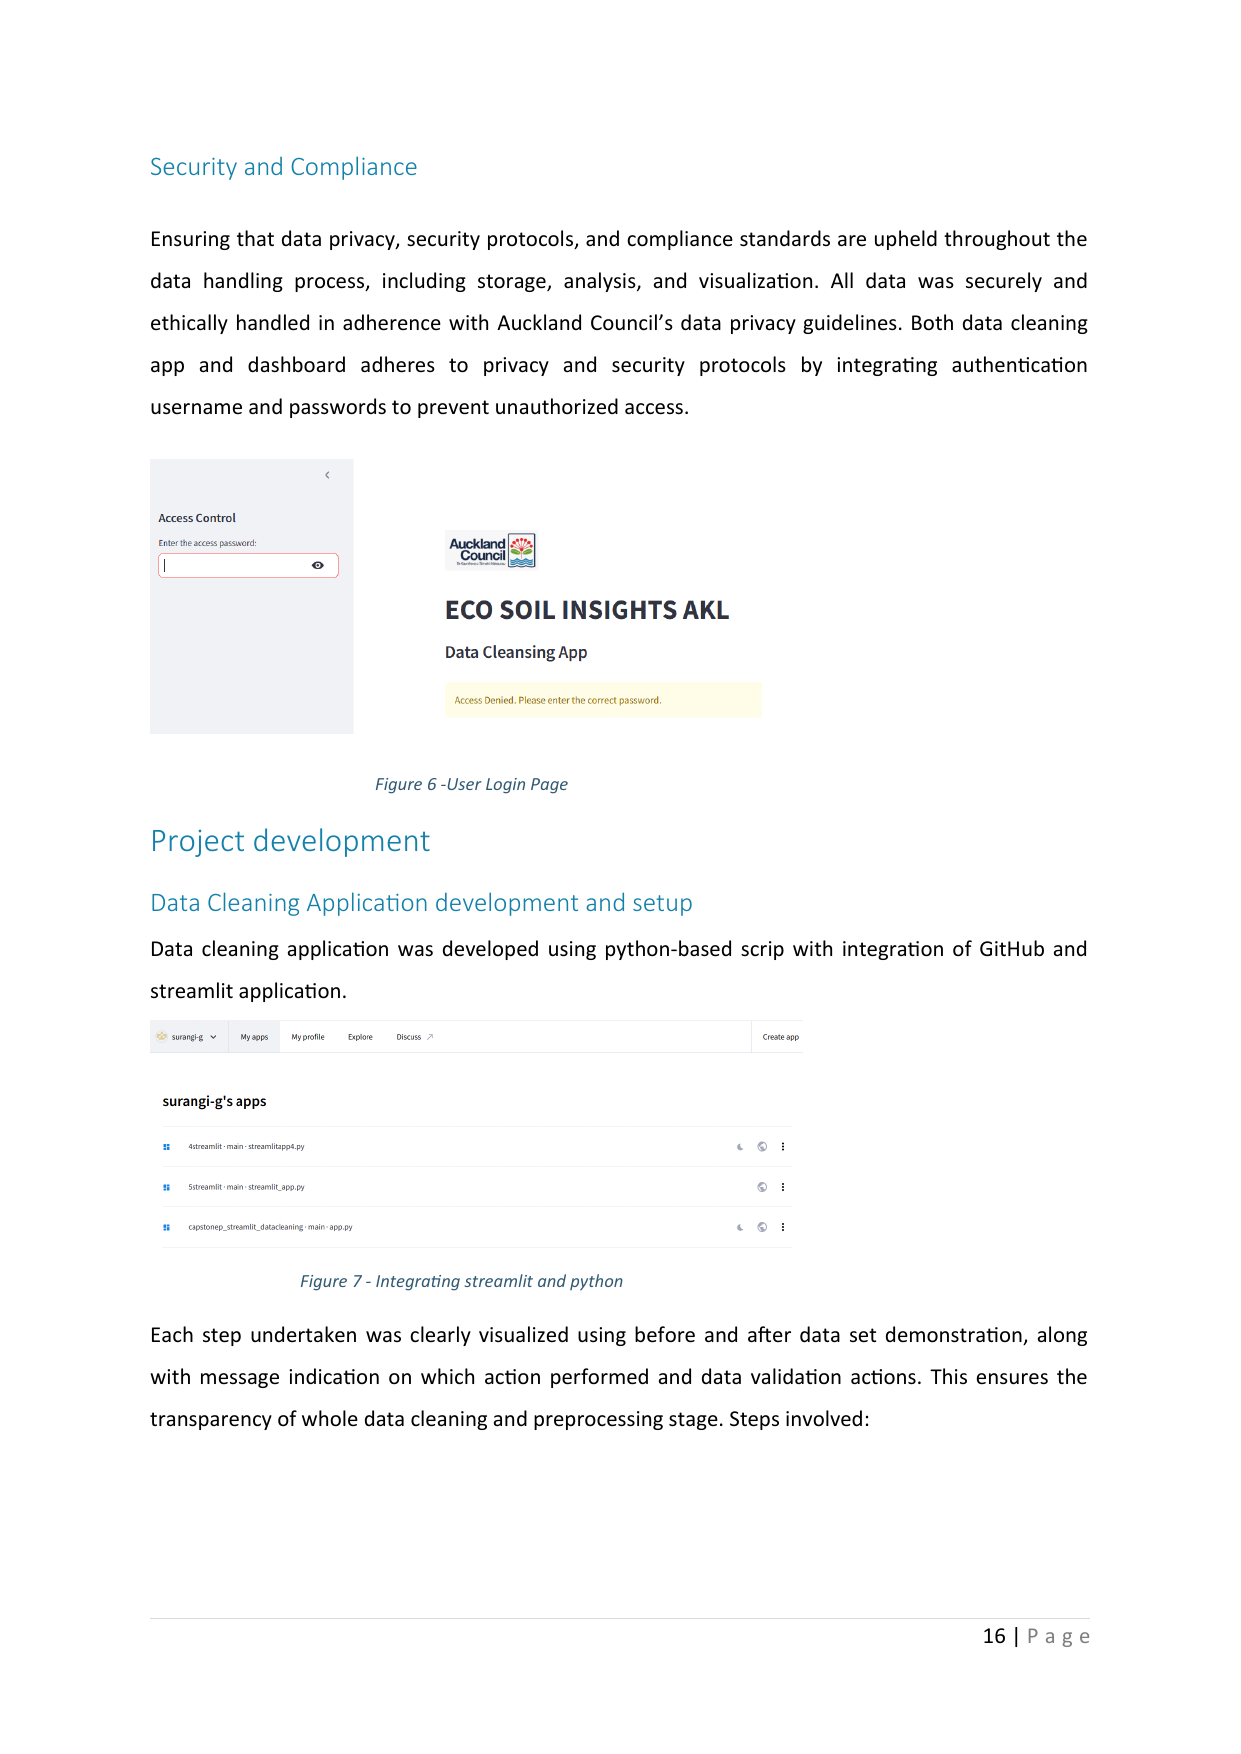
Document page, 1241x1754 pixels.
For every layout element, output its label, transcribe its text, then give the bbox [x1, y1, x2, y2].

subtitle Project development [150, 820, 1090, 861]
picture [150, 1018, 803, 1256]
text Figure 7 - Integrating streamlit and python [225, 1270, 1090, 1293]
picture [150, 459, 762, 734]
subtitle Security and Compliance [150, 150, 1090, 183]
text Ensuring that data privacy, security protocols, and compliance standards are upheld throughout the data handling process, including storage, analysis, and visualization. All data was securely and ethically handled in adherence with Auckland Council’s data privacy guidelines. Both data cleaning app and dashboard adheres to privacy and security protocols by integrating authentication username and passwords to prevent unauthorized access. [150, 224, 1090, 420]
text Figure 6 -User Login Page [300, 772, 1090, 795]
subtitle Data Cleaning Application development and setup [150, 885, 1090, 918]
text Each step undertaken was clearly visualized using before and after data set demonstration, along with message indication on which action performed and data validation actions. This ensures the transparency of whole data cleaning and preprocessing stage. Steps involved: [150, 1321, 1090, 1433]
text Data cleaning application was developed using python-based scrip with integration of GitHub and streamlit application. [150, 935, 1090, 1005]
